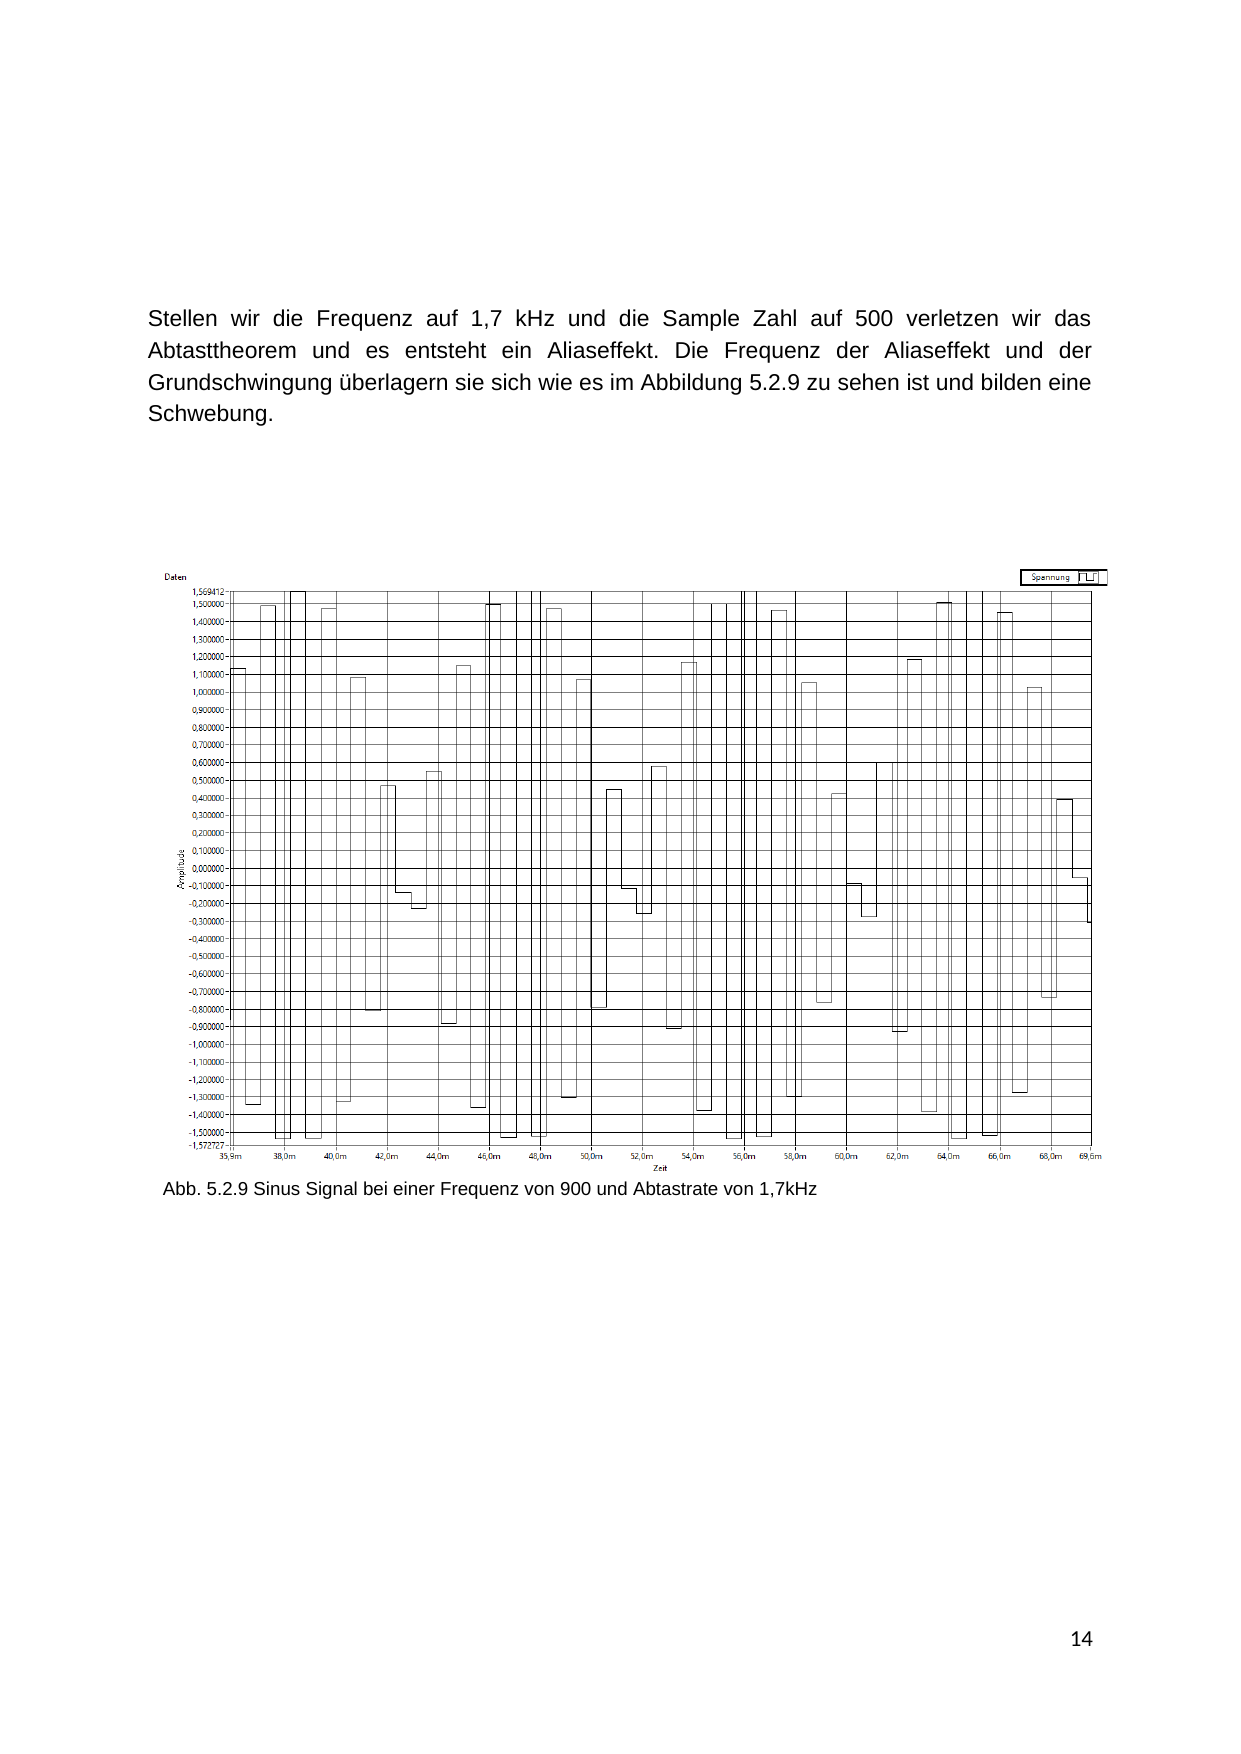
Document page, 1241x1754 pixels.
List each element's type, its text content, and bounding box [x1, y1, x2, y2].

picture [162, 569, 1108, 1173]
text Stellen wir die Frequenz auf 1,7 kHz und die Sample Zahl auf 500 verletzen wir das Abtasttheorem und es entsteht ein Aliaseffekt. Die Frequenz der Aliaseffekt und der Grundschwingung überlagern sie sich wie es im Abbildung 5.2.9 zu sehen ist und bilden eine Schwebung. [148, 305, 1093, 426]
